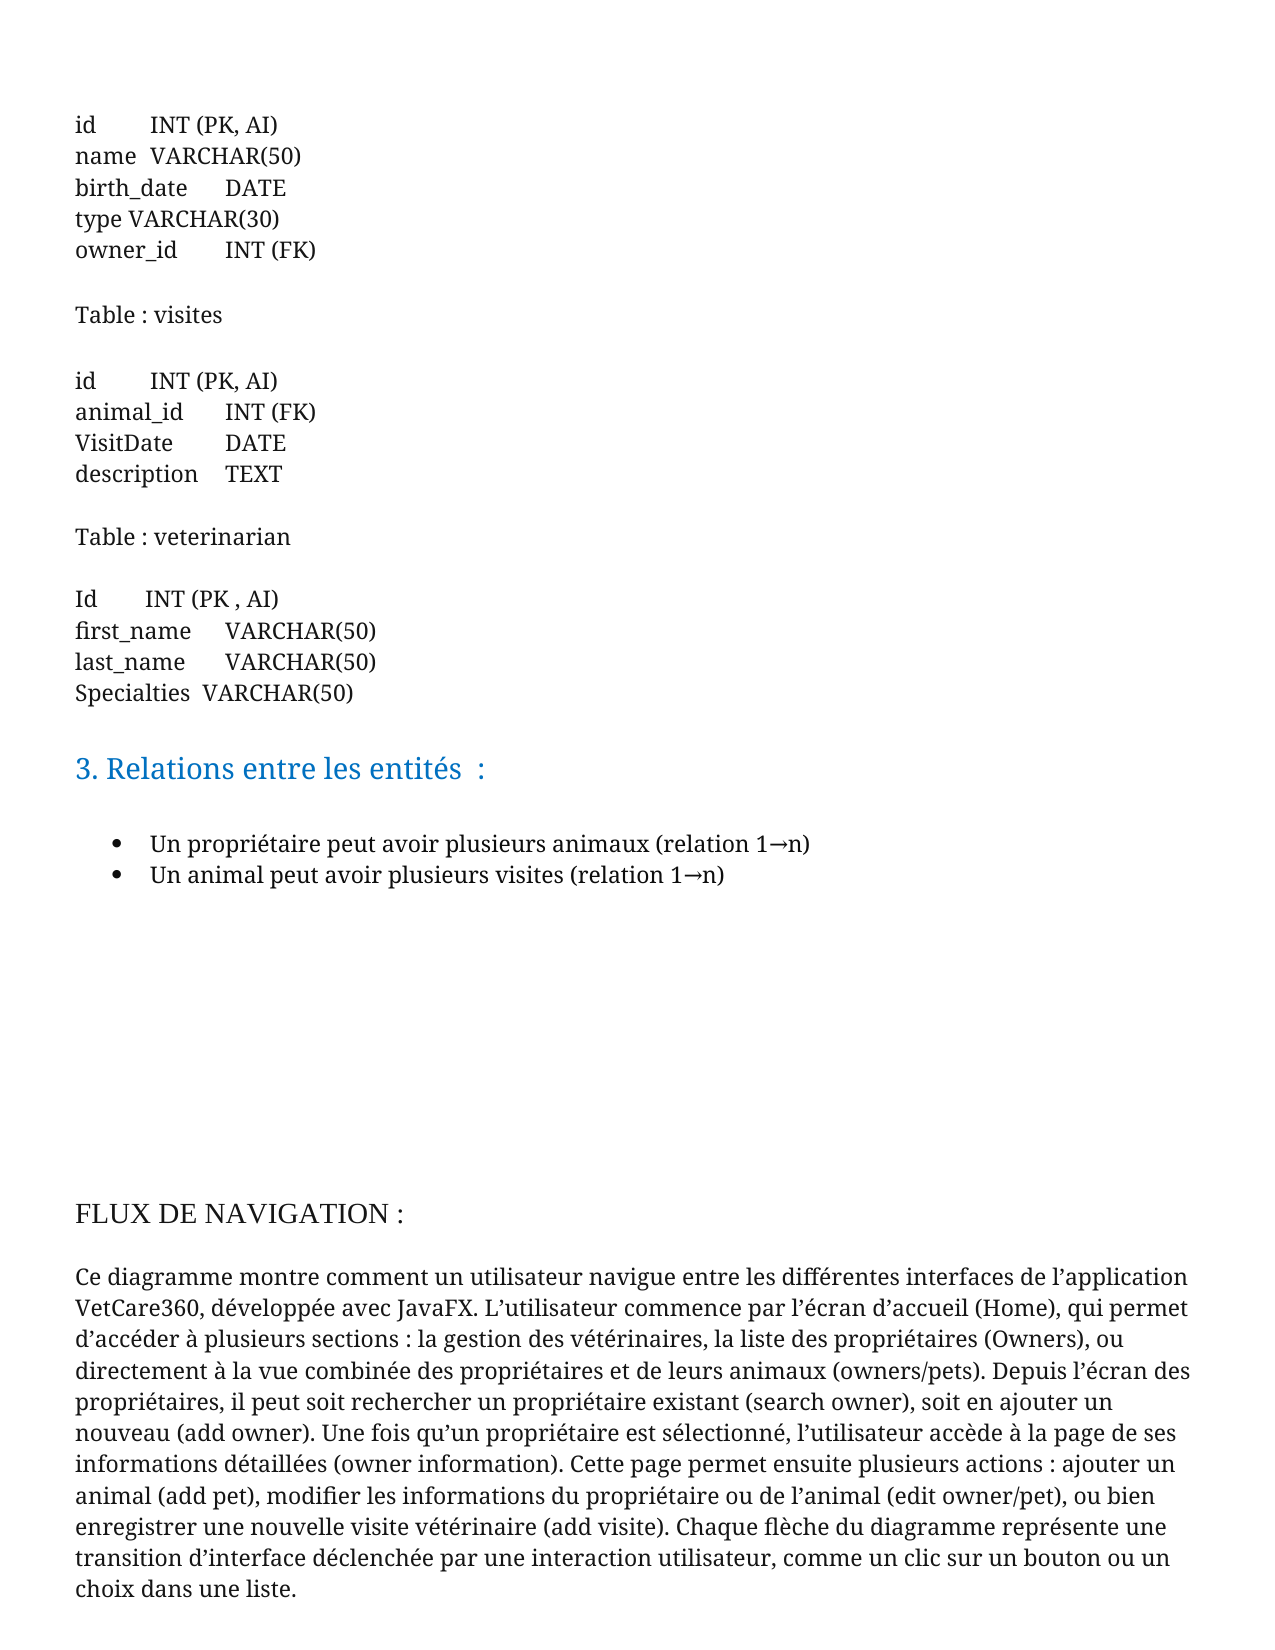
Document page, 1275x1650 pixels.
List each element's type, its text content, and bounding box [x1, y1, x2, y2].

text owner_id INT (FK) [75, 234, 1200, 265]
text id INT (PK, AI) [75, 365, 1200, 396]
text type VARCHAR(30) [75, 203, 1200, 234]
list Un propriétaire peut avoir plusieurs animaux (relation 1→n) [112, 827, 1200, 859]
text id INT (PK, AI) [75, 109, 1200, 140]
text first_name VARCHAR(50) [75, 615, 1200, 646]
text Table : visites [75, 299, 1200, 331]
text Table : veterinarian [75, 521, 1200, 552]
text Id INT (PK , AI) [75, 583, 1200, 615]
text description TEXT [75, 458, 1200, 490]
text name VARCHAR(50) [75, 140, 1200, 172]
text Specialties VARCHAR(50) [75, 677, 1200, 708]
text last_name VARCHAR(50) [75, 646, 1200, 677]
text VisitDate DATE [75, 427, 1200, 458]
text animal_id INT (FK) [75, 396, 1200, 427]
text FLUX DE NAVIGATION : [75, 1196, 1200, 1229]
text 3. Relations entre les entités : [75, 748, 1200, 788]
text birth_date DATE [75, 172, 1200, 203]
list Un animal peut avoir plusieurs visites (relation 1→n) [112, 859, 1200, 890]
text Ce diagramme montre comment un utilisateur navigue entre les différentes interfaces de l’application VetCare360, développée avec JavaFX. L’utilisateur commence par l’écran d’accueil (Home), qui permet d’accéder à plusieurs sections : la gestion des vétérinaires, la liste des propriétaires (Owners), ou directement à la vue combinée des propriétaires et de leurs animaux (owners/pets). Depuis l’écran des propriétaires, il peut soit rechercher un propriétaire existant (search owner), soit en ajouter un nouveau (add owner). Une fois qu’un propriétaire est sélectionné, l’utilisateur accède à la page de ses informations détaillées (owner information). Cette page permet ensuite plusieurs actions : ajouter un animal (add pet), modifier les informations du propriétaire ou de l’animal (edit owner/pet), ou bien enregistrer une nouvelle visite vétérinaire (add visite). Chaque flèche du diagramme représente une transition d’interface déclenchée par une interaction utilisateur, comme un clic sur un bouton ou un choix dans une liste. [75, 1261, 1200, 1604]
